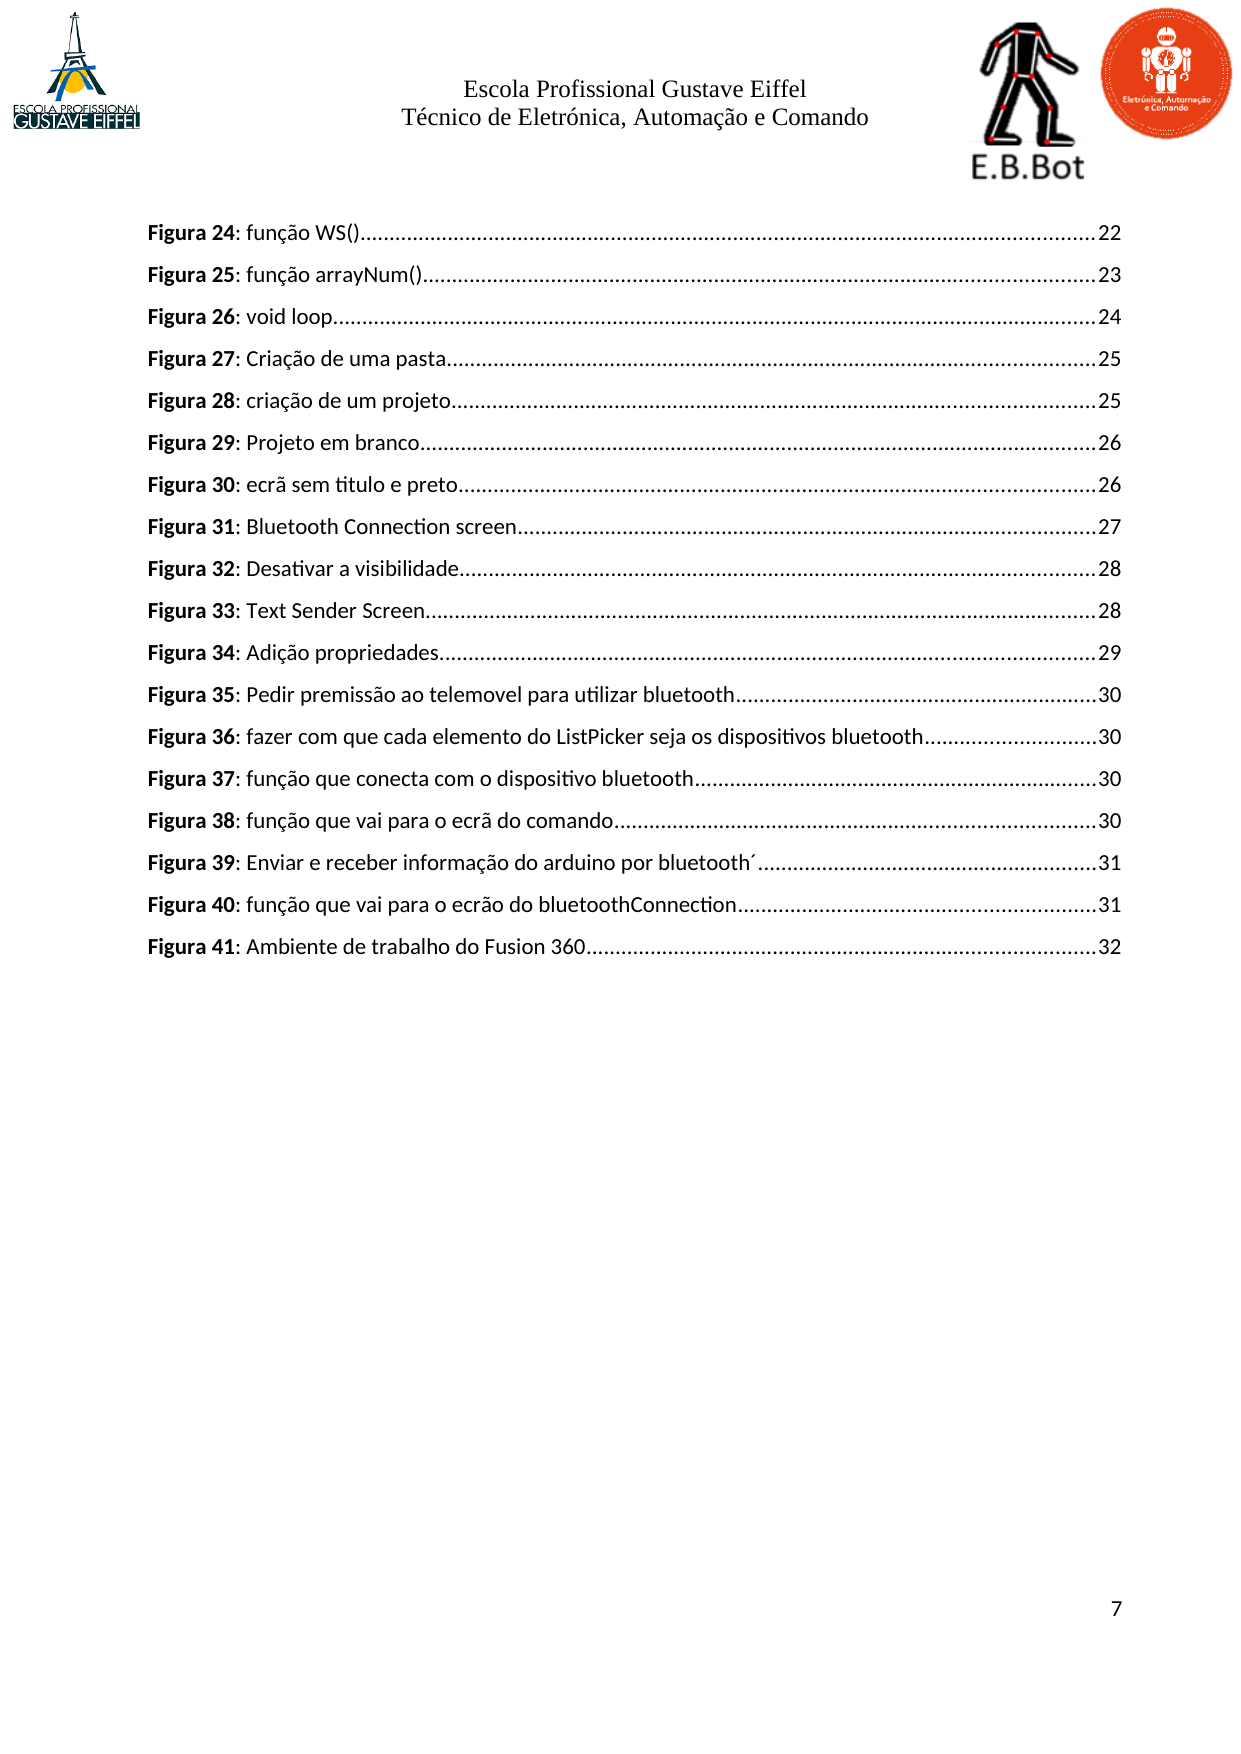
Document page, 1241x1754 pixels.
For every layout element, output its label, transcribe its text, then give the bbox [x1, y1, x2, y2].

text Figura 35: Pedir premissão ao telemovel para utilizar bluetooth 30 [148, 680, 1122, 708]
text Figura 33: Text Sender Screen 28 [148, 596, 1122, 624]
text Figura 39: Enviar e receber informação do arduino por bluetooth´ 31 [148, 848, 1122, 876]
text Figura 34: Adição propriedades 29 [148, 638, 1122, 666]
text Figura 37: função que conecta com o dispositivo bluetooth 30 [148, 764, 1122, 792]
text Figura 40: função que vai para o ecrão do bluetoothConnection 31 [148, 890, 1122, 918]
text Figura 29: Projeto em branco 26 [148, 428, 1122, 456]
text Figura 31: Bluetooth Connection screen 27 [148, 512, 1122, 540]
text Figura 32: Desativar a visibilidade 28 [148, 554, 1122, 582]
text Figura 28: criação de um projeto 25 [148, 386, 1122, 414]
text Figura 30: ecrã sem titulo e preto 26 [148, 470, 1122, 498]
text Figura 36: fazer com que cada elemento do ListPicker seja os dispositivos bluetooth 30 [148, 722, 1122, 750]
picture [2, 0, 150, 142]
text Figura 24: função WS() 22 [148, 218, 1122, 246]
picture [971, 16, 1085, 183]
text Figura 25: função arrayNum() 23 [148, 260, 1122, 288]
text Figura 41: Ambiente de trabalho do Fusion 360 32 [148, 932, 1122, 960]
picture [1092, 0, 1240, 148]
text Figura 26: void loop 24 [148, 302, 1122, 330]
text Figura 27: Criação de uma pasta 25 [148, 344, 1122, 372]
text Figura 38: função que vai para o ecrã do comando 30 [148, 806, 1122, 834]
